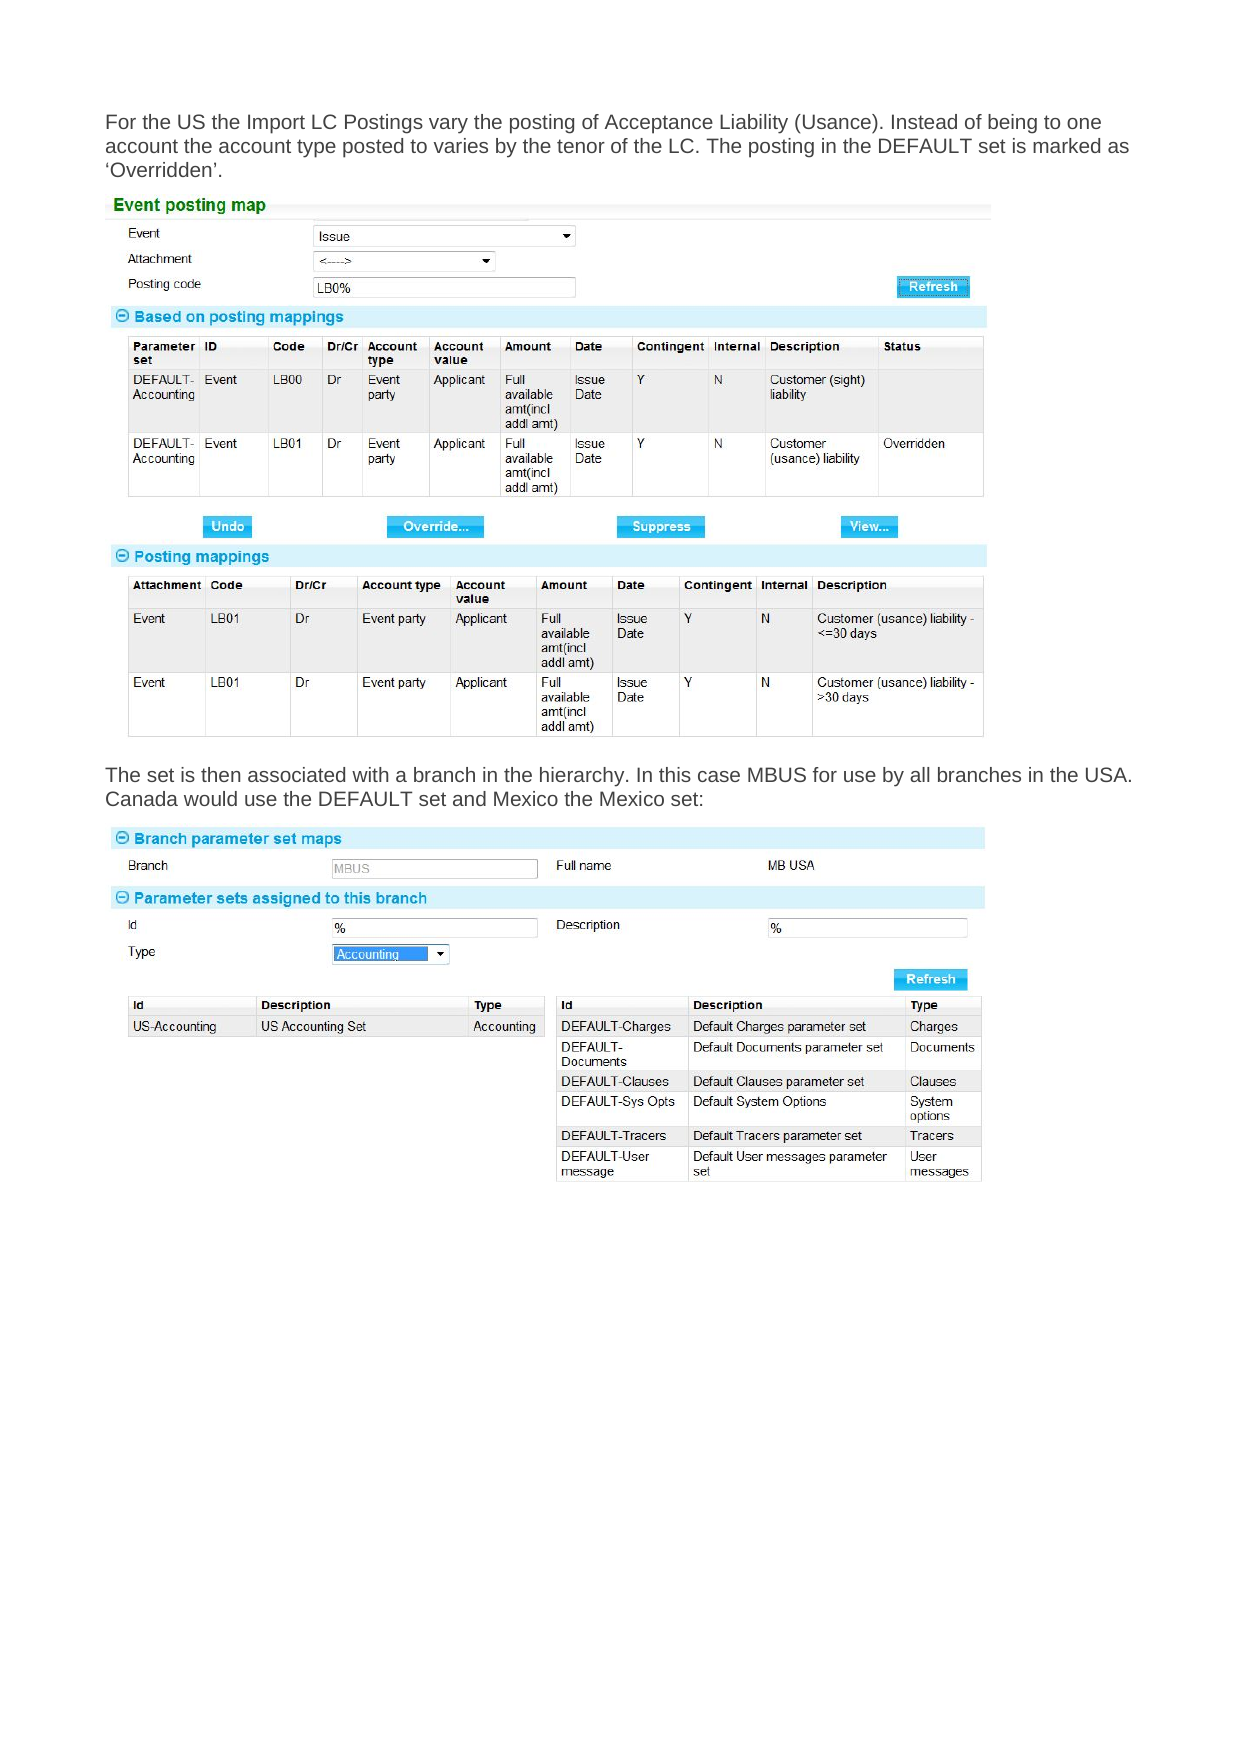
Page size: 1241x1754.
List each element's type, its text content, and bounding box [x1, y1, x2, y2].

picture [105, 823, 992, 1188]
picture [105, 194, 992, 739]
text For the US the Import LC Postings vary the posting of Acceptance Liability (Usance). Instead of being to one account the account type posted to varies by the tenor of the LC. The posting in the DEFAULT set is marked as ‘Overridden’. [105, 110, 1135, 182]
text The set is then associated with a branch in the hierarchy. In this case MBUS for use by all branches in the USA. Canada would use the DEFAULT set and Mexico the Mexico set: [105, 763, 1135, 811]
